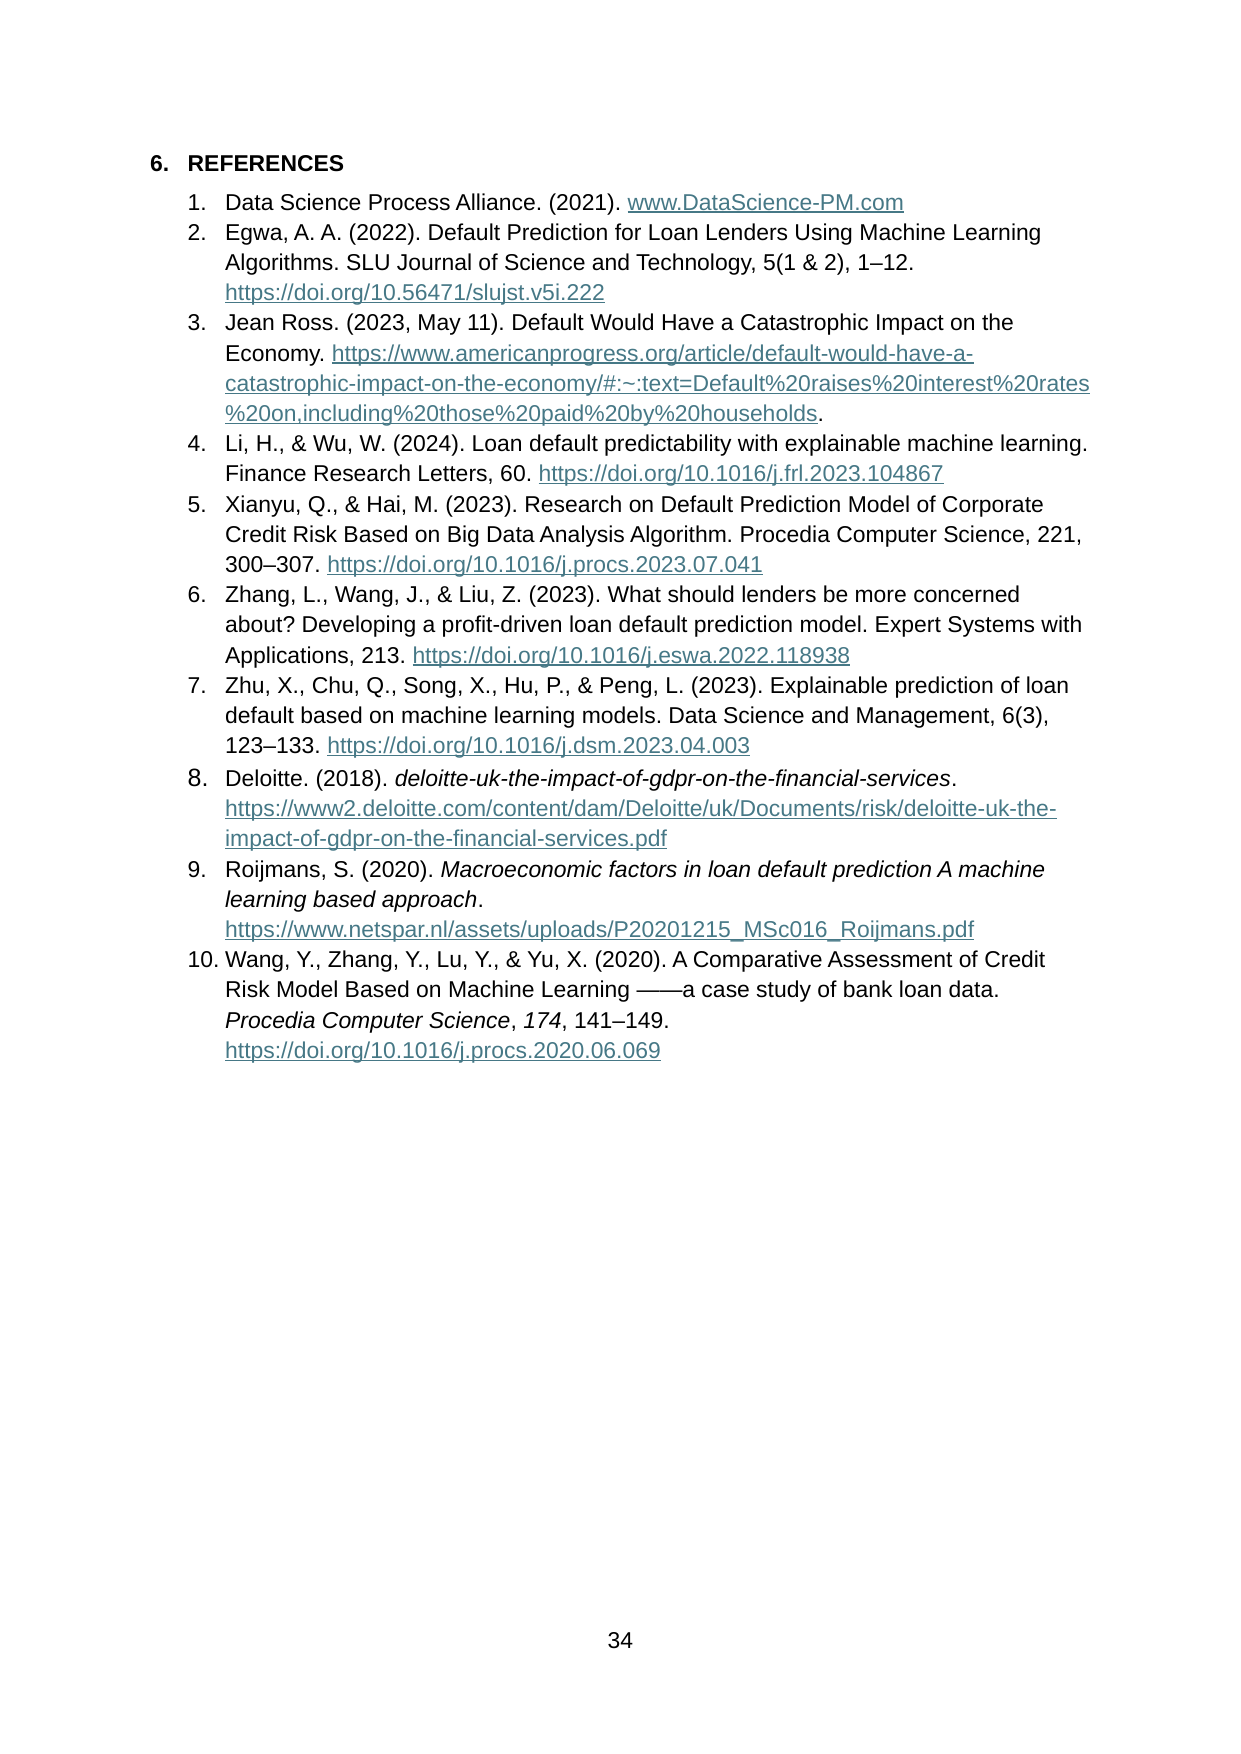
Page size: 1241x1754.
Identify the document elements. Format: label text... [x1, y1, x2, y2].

list Roijmans, S. (2020). Macroeconomic factors in loan default prediction A machine learning based approach. https://www.netspar.nl/assets/uploads/P20201215_MSc016_Roijmans.pdf [187, 856, 1090, 942]
list Egwa, A. A. (2022). Default Prediction for Loan Lenders Using Machine Learning Algorithms. SLU Journal of Science and Technology, 5(1 & 2), 1–12. https://doi.org/10.56471/slujst.v5i.222 [187, 219, 1090, 306]
list Zhu, X., Chu, Q., Song, X., Hu, P., & Peng, L. (2023). Explainable prediction of loan default based on machine learning models. Data Science and Management, 6(3), 123–133. https://doi.org/10.1016/j.dsm.2023.04.003 [187, 672, 1090, 759]
list Data Science Process Alliance. (2021). www.DataScience-PM.com [187, 188, 1090, 215]
list Wang, Y., Zhang, Y., Lu, Y., & Yu, X. (2020). A Comparative Assessment of Credit Risk Model Based on Machine Learning ——a case study of bank loan data. Procedia Computer Science, 174, 141–149. https://doi.org/10.1016/j.procs.2020.06.069 [187, 946, 1090, 1063]
subtitle REFERENCES [150, 150, 1090, 176]
list Deloitte. (2018). deloitte-uk-the-impact-of-gdpr-on-the-financial-services. https://www2.deloitte.com/content/dam/Deloitte/uk/Documents/risk/deloitte-uk-the-impact-of-gdpr-on-the-financial-services.pdf [187, 762, 1090, 852]
list Zhang, L., Wang, J., & Liu, Z. (2023). What should lenders be more concerned about? Developing a profit-driven loan default prediction model. Expert Systems with Applications, 213. https://doi.org/10.1016/j.eswa.2022.118938 [187, 581, 1090, 668]
list Jean Ross. (2023, May 11). Default Would Have a Catastrophic Impact on the Economy. https://www.americanprogress.org/article/default-would-have-a-catastrophic-impact-on-the-economy/#:~:text=Default%20raises%20interest%20rates%20on,including%20those%20paid%20by%20households. [187, 309, 1090, 426]
list Li, H., & Wu, W. (2024). Loan default predictability with explainable machine learning. Finance Research Letters, 60. https://doi.org/10.1016/j.frl.2023.104867 [187, 430, 1090, 487]
list Xianyu, Q., & Hai, M. (2023). Research on Default Prediction Model of Corporate Credit Risk Based on Big Data Analysis Algorithm. Procedia Computer Science, 221, 300–307. https://doi.org/10.1016/j.procs.2023.07.041 [187, 491, 1090, 577]
